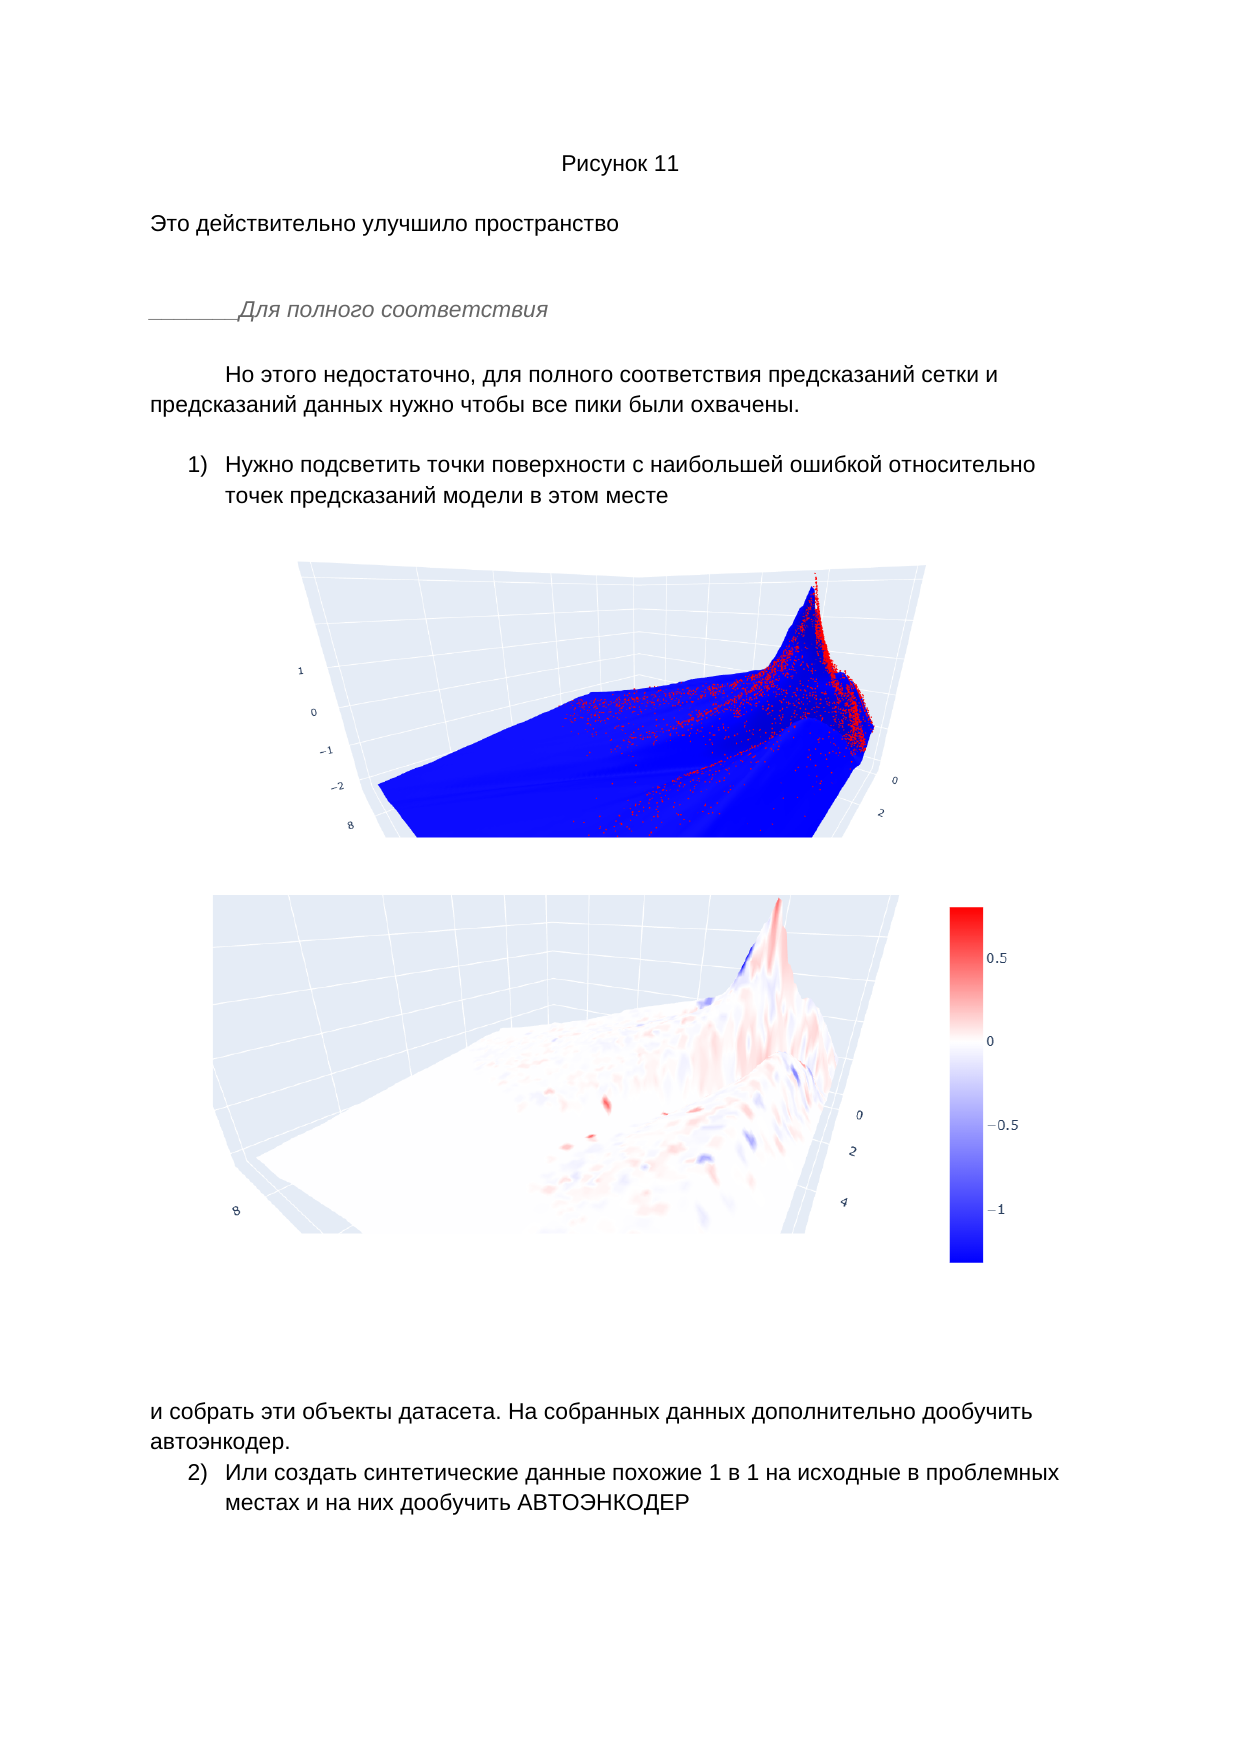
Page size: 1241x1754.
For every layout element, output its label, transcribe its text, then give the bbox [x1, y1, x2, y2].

text и собрать эти объекты датасета. На собранных данных дополнительно дообучить автоэнкодер. [150, 1398, 1090, 1455]
picture [297, 542, 943, 863]
picture [212, 866, 1028, 1274]
text Это действительно улучшило пространство [150, 210, 1090, 237]
list Нужно подсветить точки поверхности с наибольшей ошибкой относительно точек предсказаний модели в этом месте [187, 451, 1090, 508]
list Или создать синтетические данные похожие 1 в 1 на исходные в проблемных местах и на них дообучить АВТОЭНКОДЕР [187, 1458, 1090, 1515]
text Но этого недостаточно, для полного соответствия предсказаний сетки и предсказаний данных нужно чтобы все пики были охвачены. [150, 361, 1090, 417]
text Рисунок 11 [150, 150, 1090, 176]
subtitle _______Для полного соответствия [150, 296, 1090, 322]
